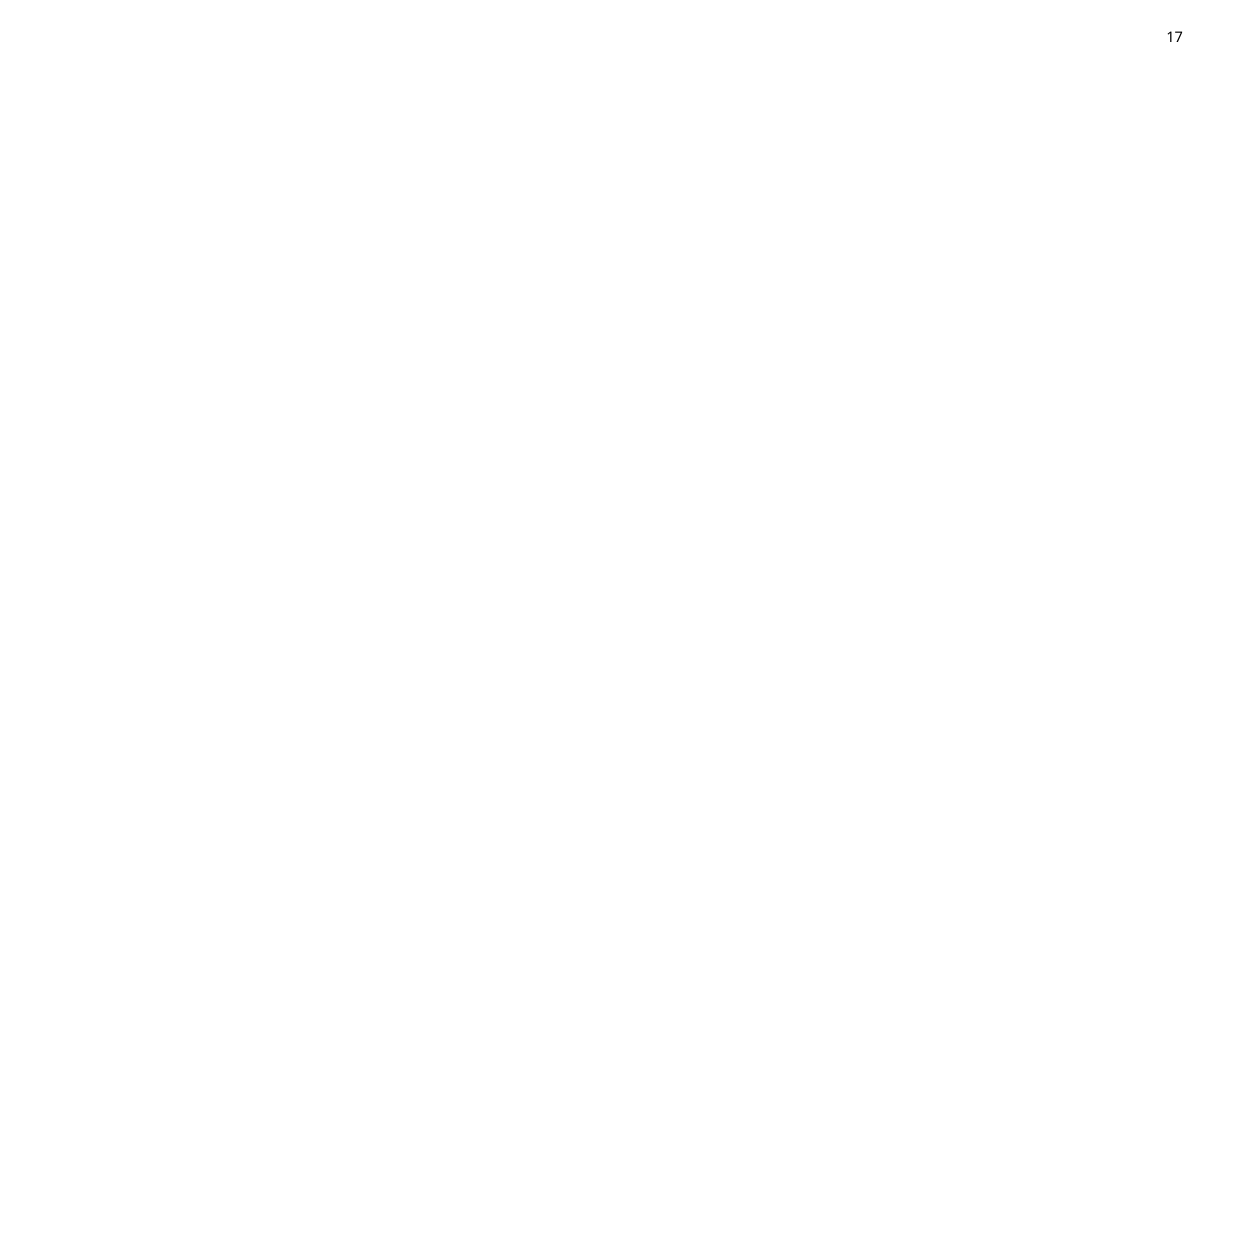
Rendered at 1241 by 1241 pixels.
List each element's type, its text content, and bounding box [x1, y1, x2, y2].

text 17 [55, 27, 1182, 47]
